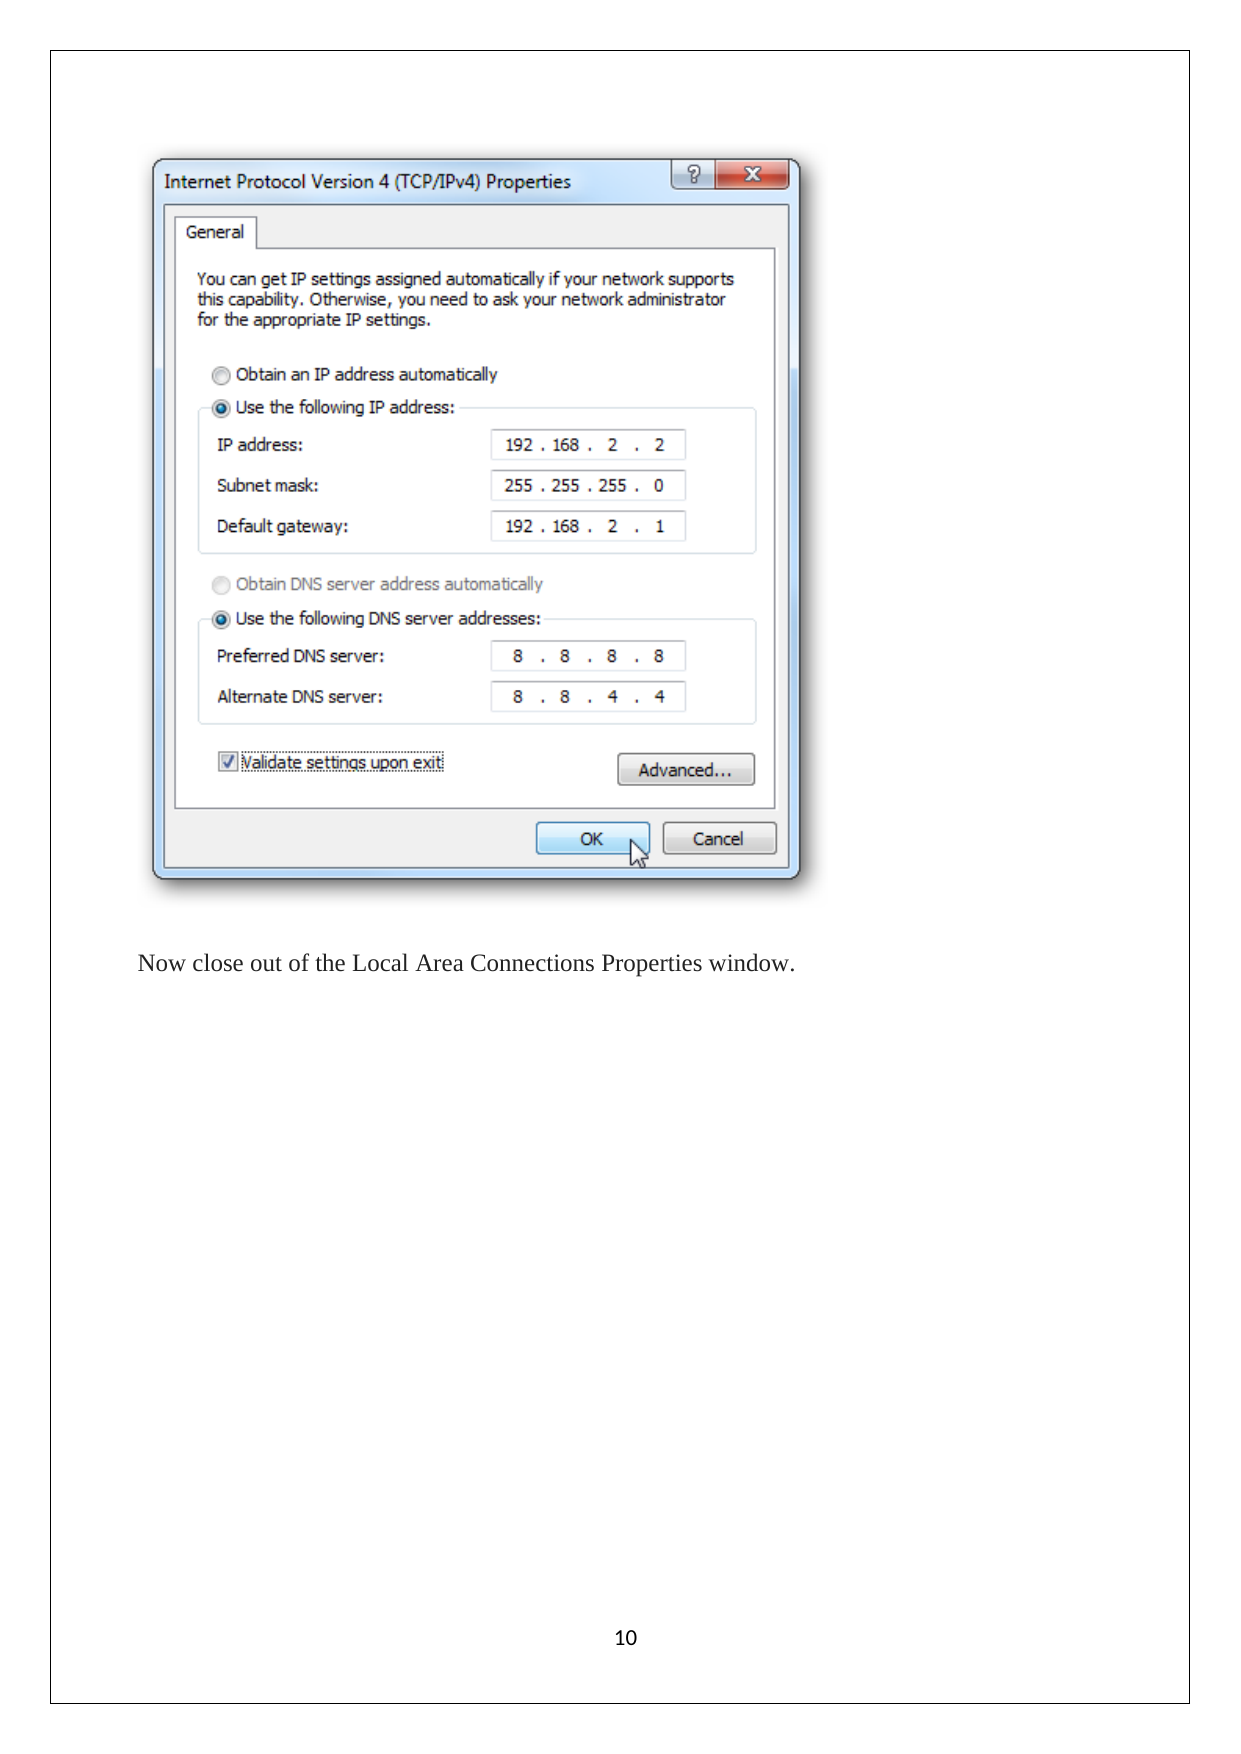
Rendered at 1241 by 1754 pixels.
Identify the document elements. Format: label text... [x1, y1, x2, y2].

text Now close out of the Local Area Connections Properties window. [137, 939, 1113, 977]
picture [137, 143, 828, 908]
